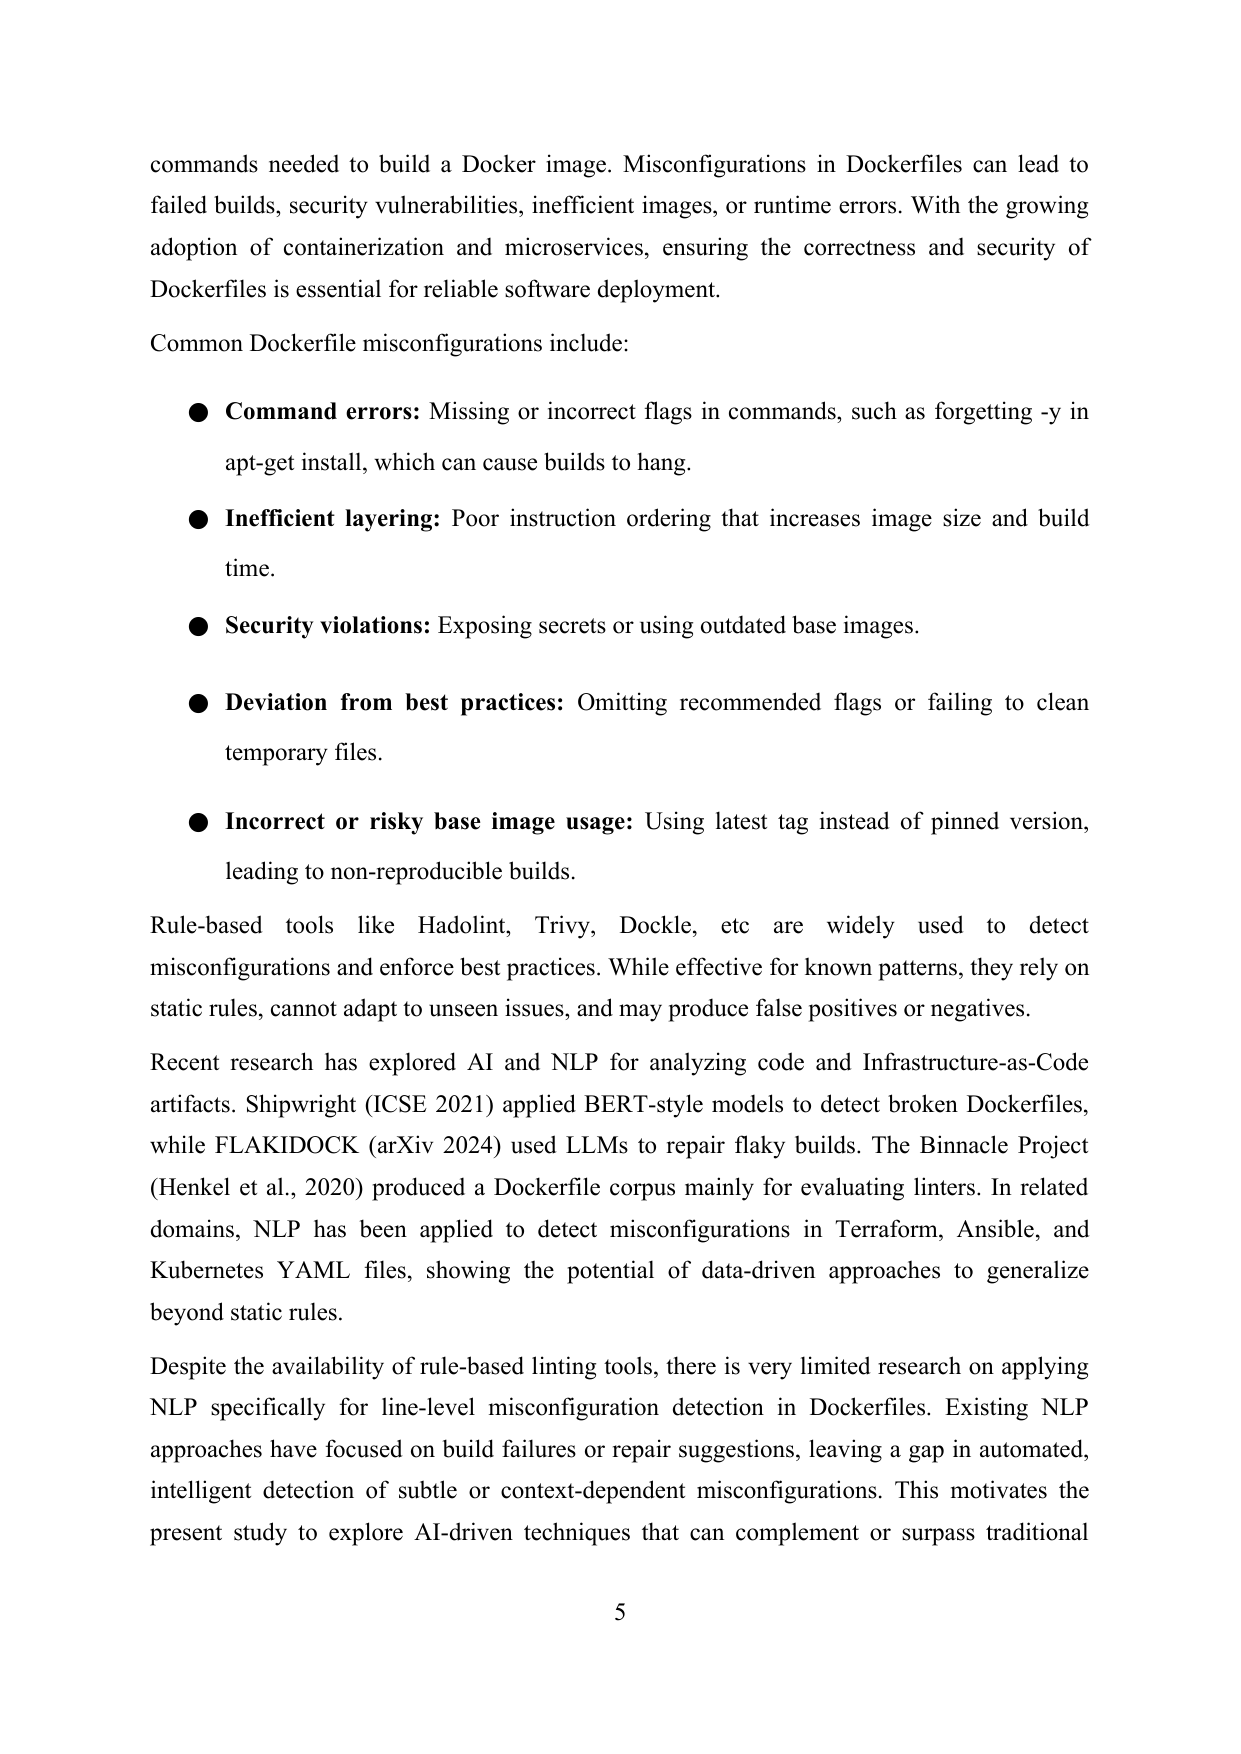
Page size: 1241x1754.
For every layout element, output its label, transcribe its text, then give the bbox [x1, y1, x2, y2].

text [150, 150, 1090, 302]
text Common Dockerfile misconfigurations include: [150, 329, 1090, 356]
list Command errors: Missing or incorrect flags in commands, such as forgetting -y in apt-get install, which can cause builds to hang. [187, 383, 1090, 476]
list Deviation from best practices: Omitting recommended flags or failing to clean temporary files. [187, 673, 1090, 766]
text Recent research has explored AI and NLP for analyzing code and Infrastructure-as-Code artifacts. Shipwright (ICSE 2021) applied BERT-style models to detect broken Dockerfiles, while FLAKIDOCK (arXiv 2024) used LLMs to repair flaky builds. The Binnacle Project (Henkel et al., 2020) produced a Dockerfile corpus mainly for evaluating linters. In related domains, NLP has been applied to detect misconfigurations in Terraform, Ansible, and Kubernetes YAML files, showing the potential of data-driven approaches to generalize beyond static rules. [150, 1048, 1090, 1326]
text Rule-based tools like Hadolint, Trivy, Dockle, etc are widely used to detect misconfigurations and enforce best practices. While effective for known patterns, they rely on static rules, cannot adapt to unseen issues, and may produce false positives or negatives. [150, 911, 1090, 1022]
list Inefficient layering: Poor instruction ordering that increases image size and build time. [187, 489, 1090, 582]
list Security violations: Exposing secrets or using outdated base images. [187, 596, 1090, 647]
list Incorrect or risky base image usage: Using latest tag instead of pinned version, leading to non-reproducible builds. [187, 792, 1090, 885]
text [150, 1352, 1090, 1546]
